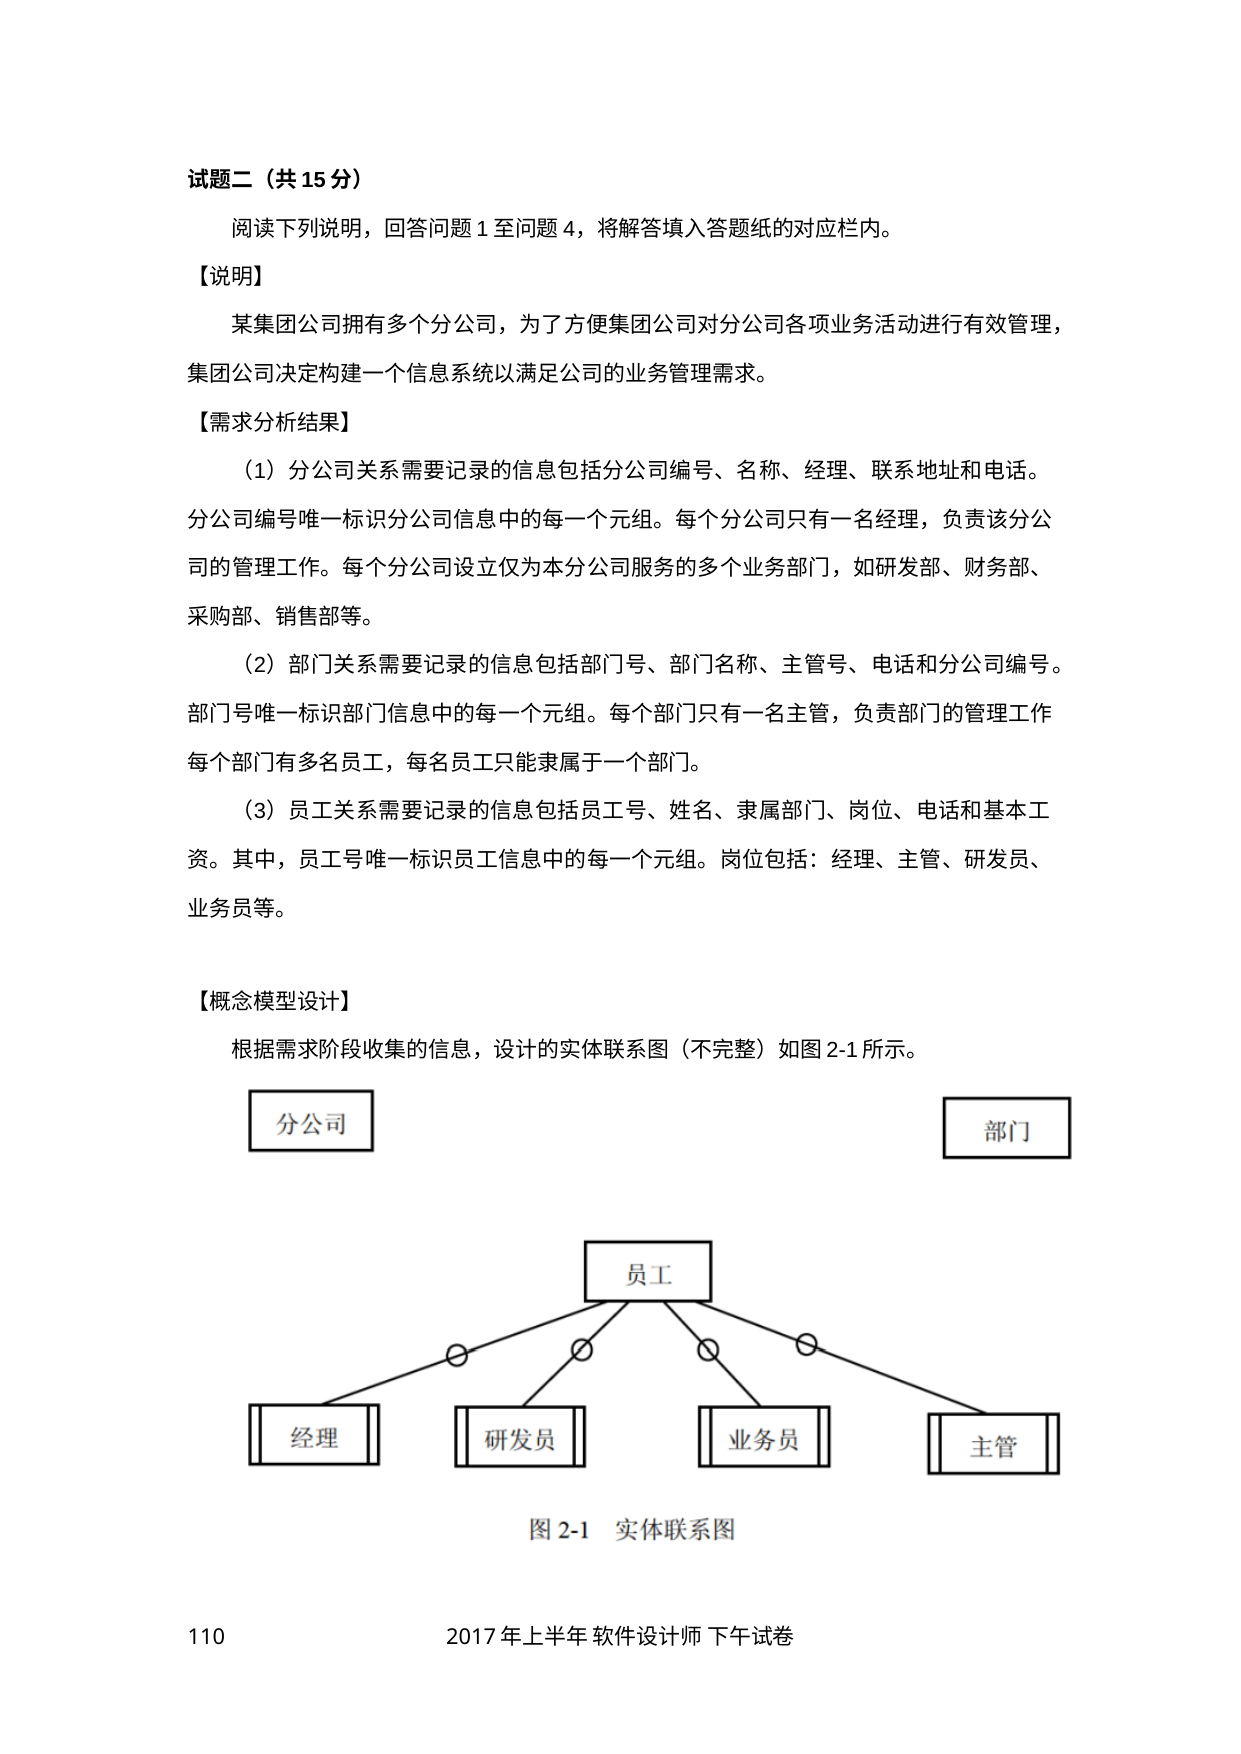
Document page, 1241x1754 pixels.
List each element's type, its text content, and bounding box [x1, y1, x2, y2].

text （1）分公司关系需要记录的信息包括分公司编号、名称、经理、联系地址和电话。分公司编号唯一标识分公司信息中的每一个元组。每个分公司只有一名经理，负责该分公司的管理工作。每个分公司设立仅为本分公司服务的多个业务部门，如研发部、财务部、采购部、销售部等。 [187, 452, 1053, 631]
text 试题二（共15分） [187, 162, 1053, 194]
text 【说明】 [187, 259, 1053, 291]
text （2）部门关系需要记录的信息包括部门号、部门名称、主管号、电话和分公司编号。部门号唯一标识部门信息中的每一个元组。每个部门只有一名主管，负责部门的管理工作。每个部门有多名员工，每名员工只能隶属于一个部门。 [187, 647, 1053, 777]
text 【需求分析结果】 [187, 404, 1053, 437]
text 某集团公司拥有多个分公司，为了方便集团公司对分公司各项业务活动进行有效管理，集团公司决定构建一个信息系统以满足公司的业务管理需求。 [187, 307, 1053, 388]
text 阅读下列说明，回答问题1至问题4，将解答填入答题纸的对应栏内。 [187, 210, 1053, 243]
text 【概念模型设计】 [187, 984, 1053, 1016]
text （3）员工关系需要记录的信息包括员工号、姓名、隶属部门、岗位、电话和基本工资。其中，员工号唯一标识员工信息中的每一个元组。岗位包括：经理、主管、研发员、业务员等。 [187, 793, 1053, 923]
picture [231, 1080, 1097, 1555]
text 根据需求阶段收集的信息，设计的实体联系图（不完整）如图2-1所示。 [187, 1032, 1053, 1064]
